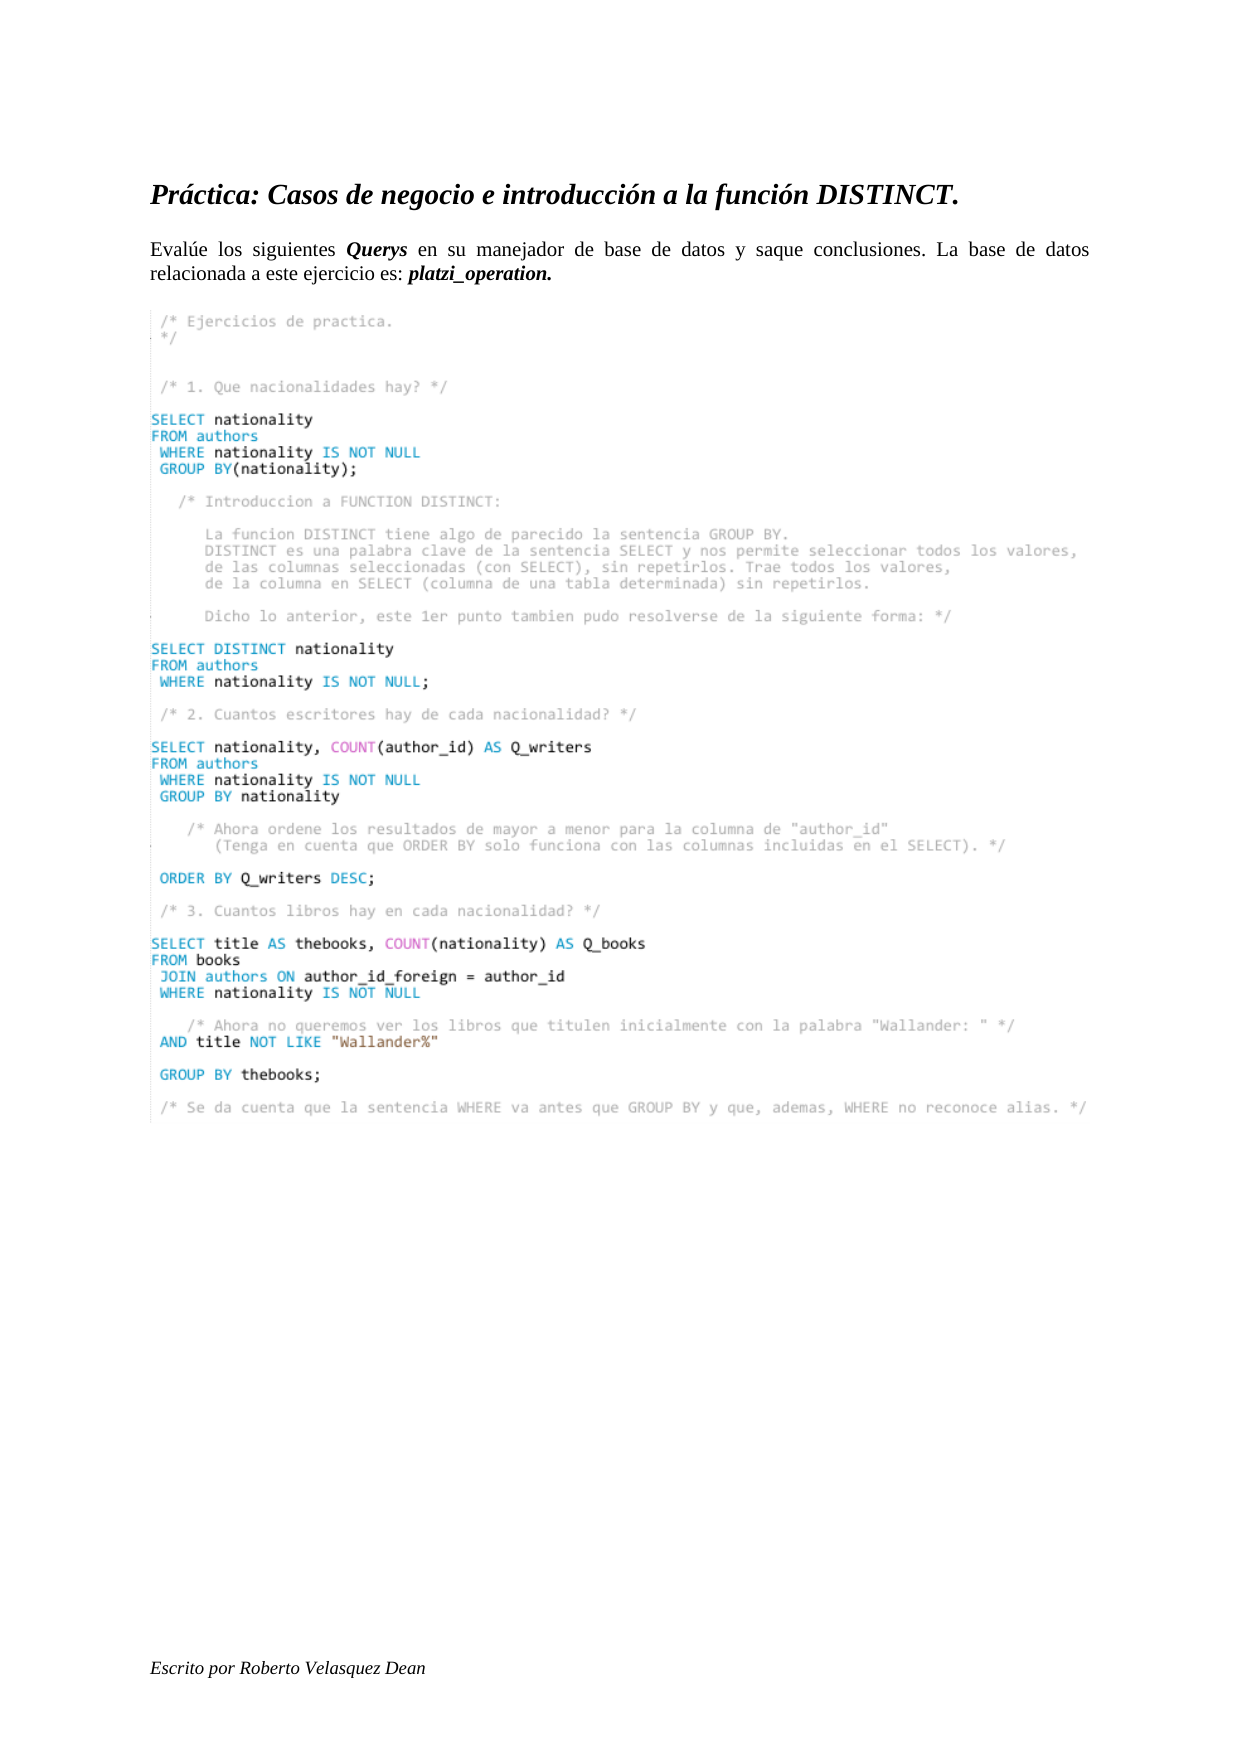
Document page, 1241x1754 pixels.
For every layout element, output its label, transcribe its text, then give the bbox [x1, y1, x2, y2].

text Evalúe los siguientes Querys en su manejador de base de datos y saque conclusiones. La base de datos relacionada a este ejercicio es: platzi_operation. [150, 237, 1090, 285]
subtitle Práctica: Casos de negocio e introducción a la función DISTINCT. [150, 177, 1090, 211]
picture [150, 309, 1091, 1124]
